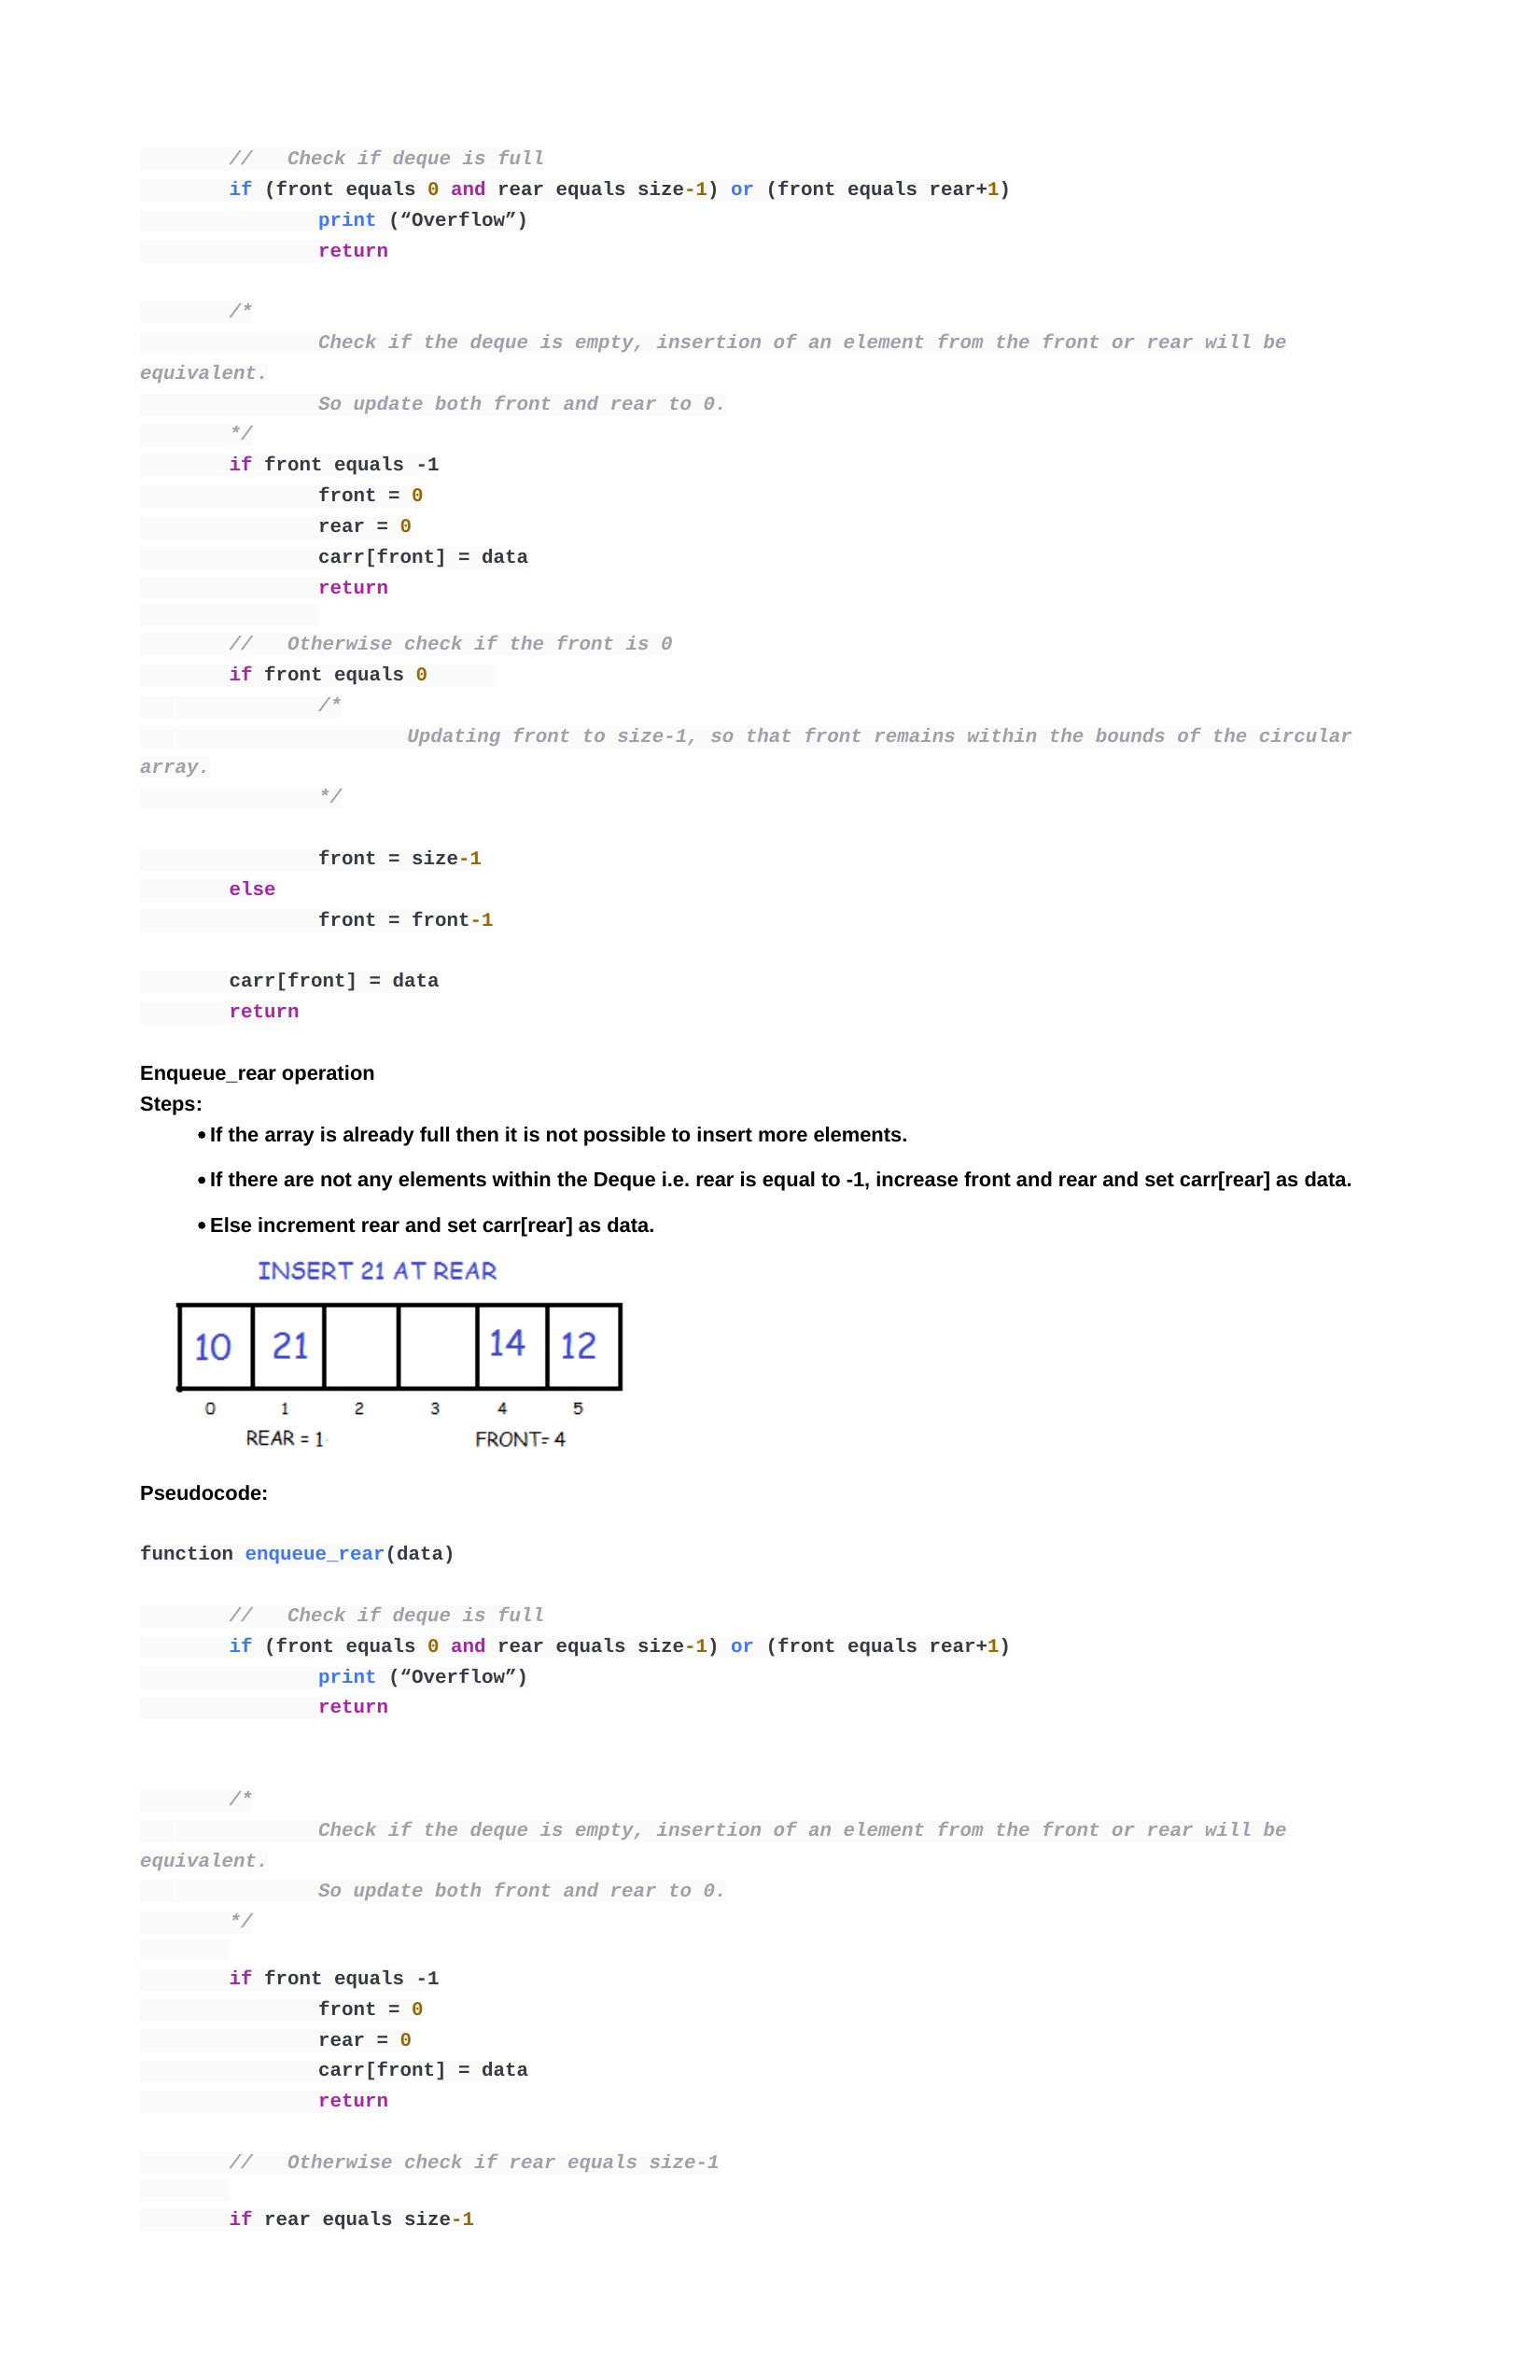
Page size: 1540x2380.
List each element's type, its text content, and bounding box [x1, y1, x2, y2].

text // Check if deque is full [140, 140, 1400, 171]
text if (front equals 0 and rear equals size-1) or (front equals rear+1) [140, 171, 1400, 202]
text if rear equals size-1 [140, 2200, 1400, 2231]
text // Otherwise check if rear equals size-1 [140, 2144, 1400, 2174]
text Updating front to size-1, so that front remains within the bounds of the circular array. [140, 718, 1400, 778]
text return [140, 2082, 1400, 2113]
list If the array is already full then it is not possible to insert more elements. [198, 1115, 1400, 1146]
text return [140, 231, 1400, 262]
text Steps: [140, 1085, 1400, 1115]
text return [140, 993, 1400, 1024]
text Pseudocode: [140, 1474, 1400, 1505]
text if front equals 0 [140, 656, 1400, 687]
text carr[front] = data [140, 2051, 1400, 2082]
text */ [140, 1903, 1400, 1934]
list If there are not any elements within the Deque i.e. rear is equal to -1, increase front and rear and set carr[rear] as data. [198, 1161, 1400, 1191]
picture [140, 1237, 674, 1475]
text /* [140, 1781, 1400, 1812]
text rear = 0 [140, 508, 1400, 539]
text Check if the deque is empty, insertion of an element from the front or rear will be equivalent. [140, 324, 1400, 385]
text print (“Overflow”) [140, 1658, 1400, 1688]
text carr[front] = data [140, 539, 1400, 568]
text if front equals -1 [140, 1960, 1400, 1991]
text return [140, 568, 1400, 599]
text // Check if deque is full [140, 1597, 1400, 1628]
text */ [140, 778, 1400, 809]
text */ [140, 415, 1400, 446]
text front = size-1 [140, 840, 1400, 871]
text /* [140, 687, 1400, 718]
text return [140, 1688, 1400, 1719]
text Check if the deque is empty, insertion of an element from the front or rear will be equivalent. [140, 1812, 1400, 1872]
text rear = 0 [140, 2021, 1400, 2051]
text front = 0 [140, 1991, 1400, 2021]
text Enqueue_rear operation [140, 1054, 1400, 1085]
text // Otherwise check if the front is 0 [140, 625, 1400, 656]
text front = front-1 [140, 902, 1400, 931]
text else [140, 871, 1400, 902]
list Else increment rear and set carr[rear] as data. [198, 1206, 1400, 1237]
text print (“Overflow”) [140, 202, 1400, 231]
text carr[front] = data [140, 962, 1400, 993]
text /* [140, 293, 1400, 324]
text if front equals -1 [140, 446, 1400, 477]
text function enqueue_rear(data) [140, 1535, 1400, 1566]
text So update both front and rear to 0. [140, 385, 1400, 415]
text front = 0 [140, 477, 1400, 508]
text if (front equals 0 and rear equals size-1) or (front equals rear+1) [140, 1628, 1400, 1658]
text So update both front and rear to 0. [140, 1872, 1400, 1903]
